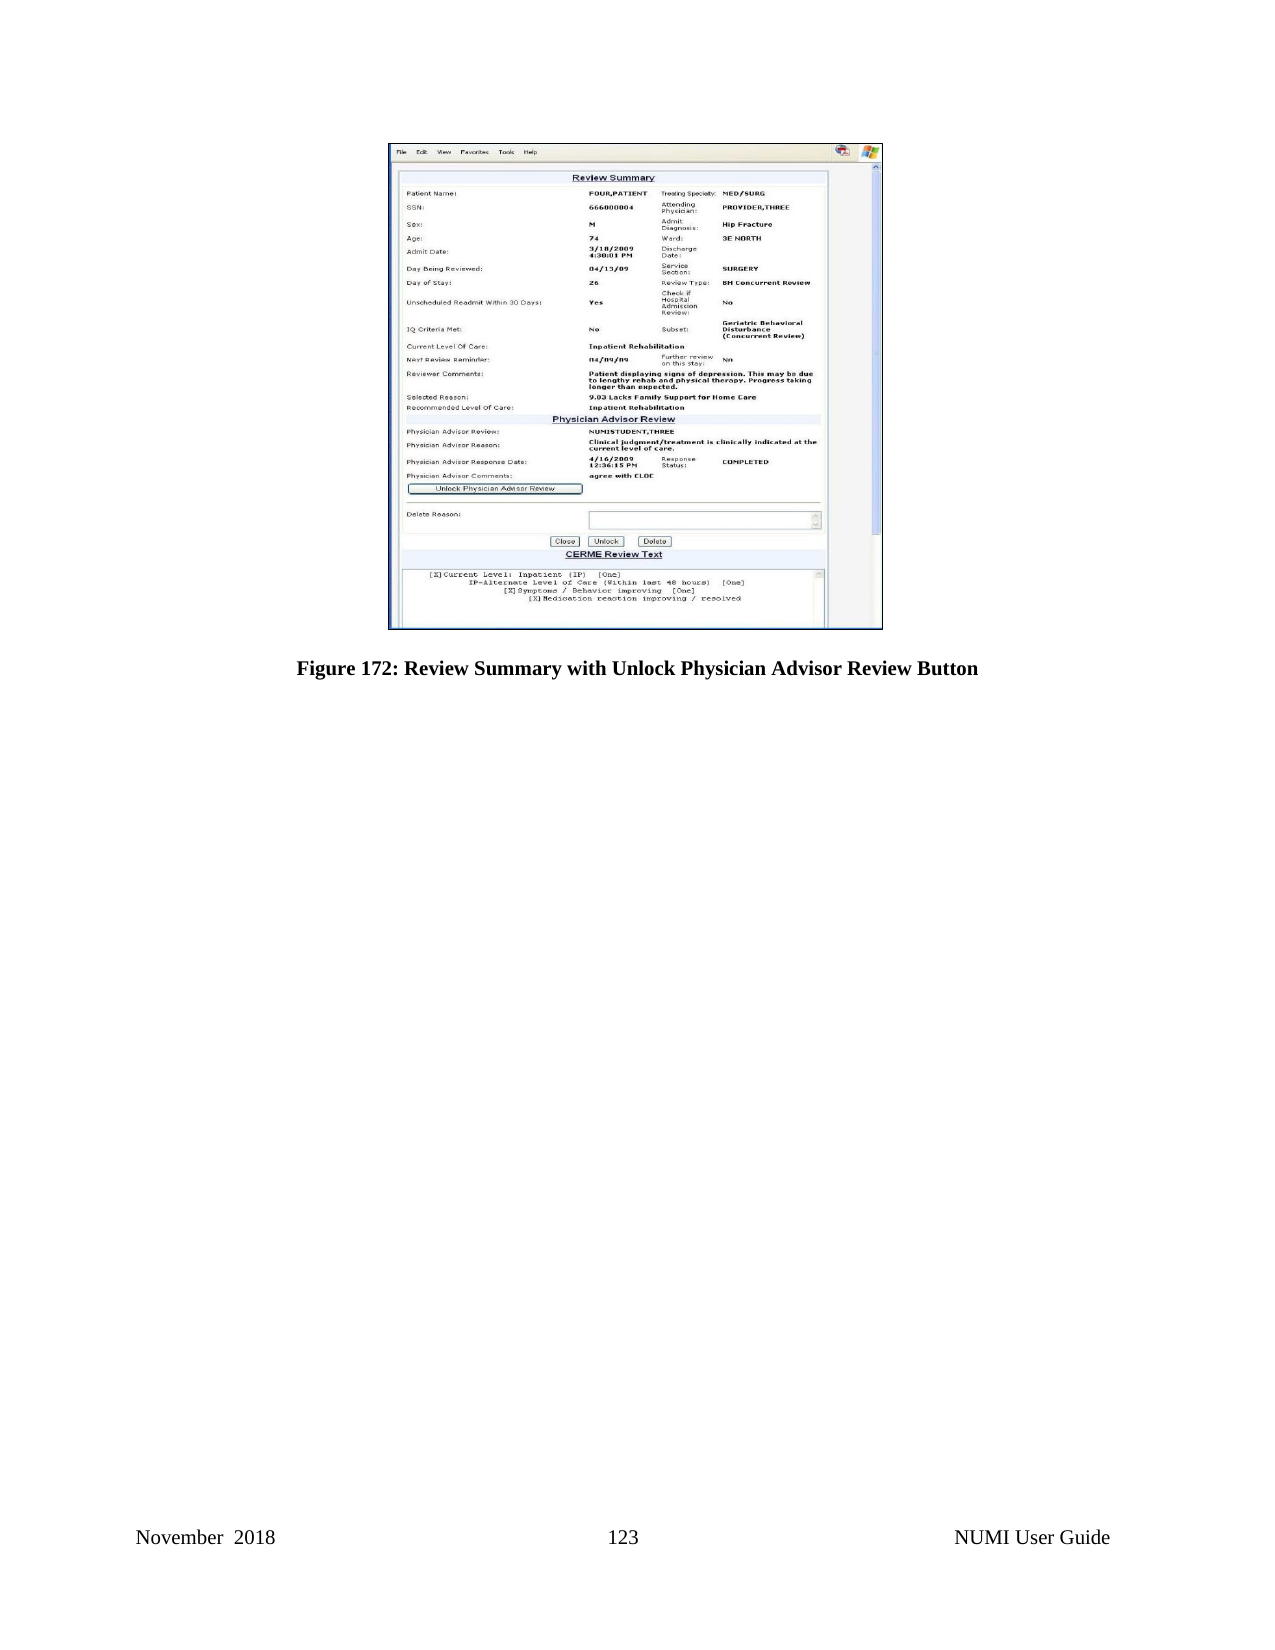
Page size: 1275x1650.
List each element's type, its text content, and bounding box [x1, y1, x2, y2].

picture [389, 144, 882, 629]
text Figure 172: Review Summary with Unlock Physician Advisor Review Button [135, 656, 1139, 680]
